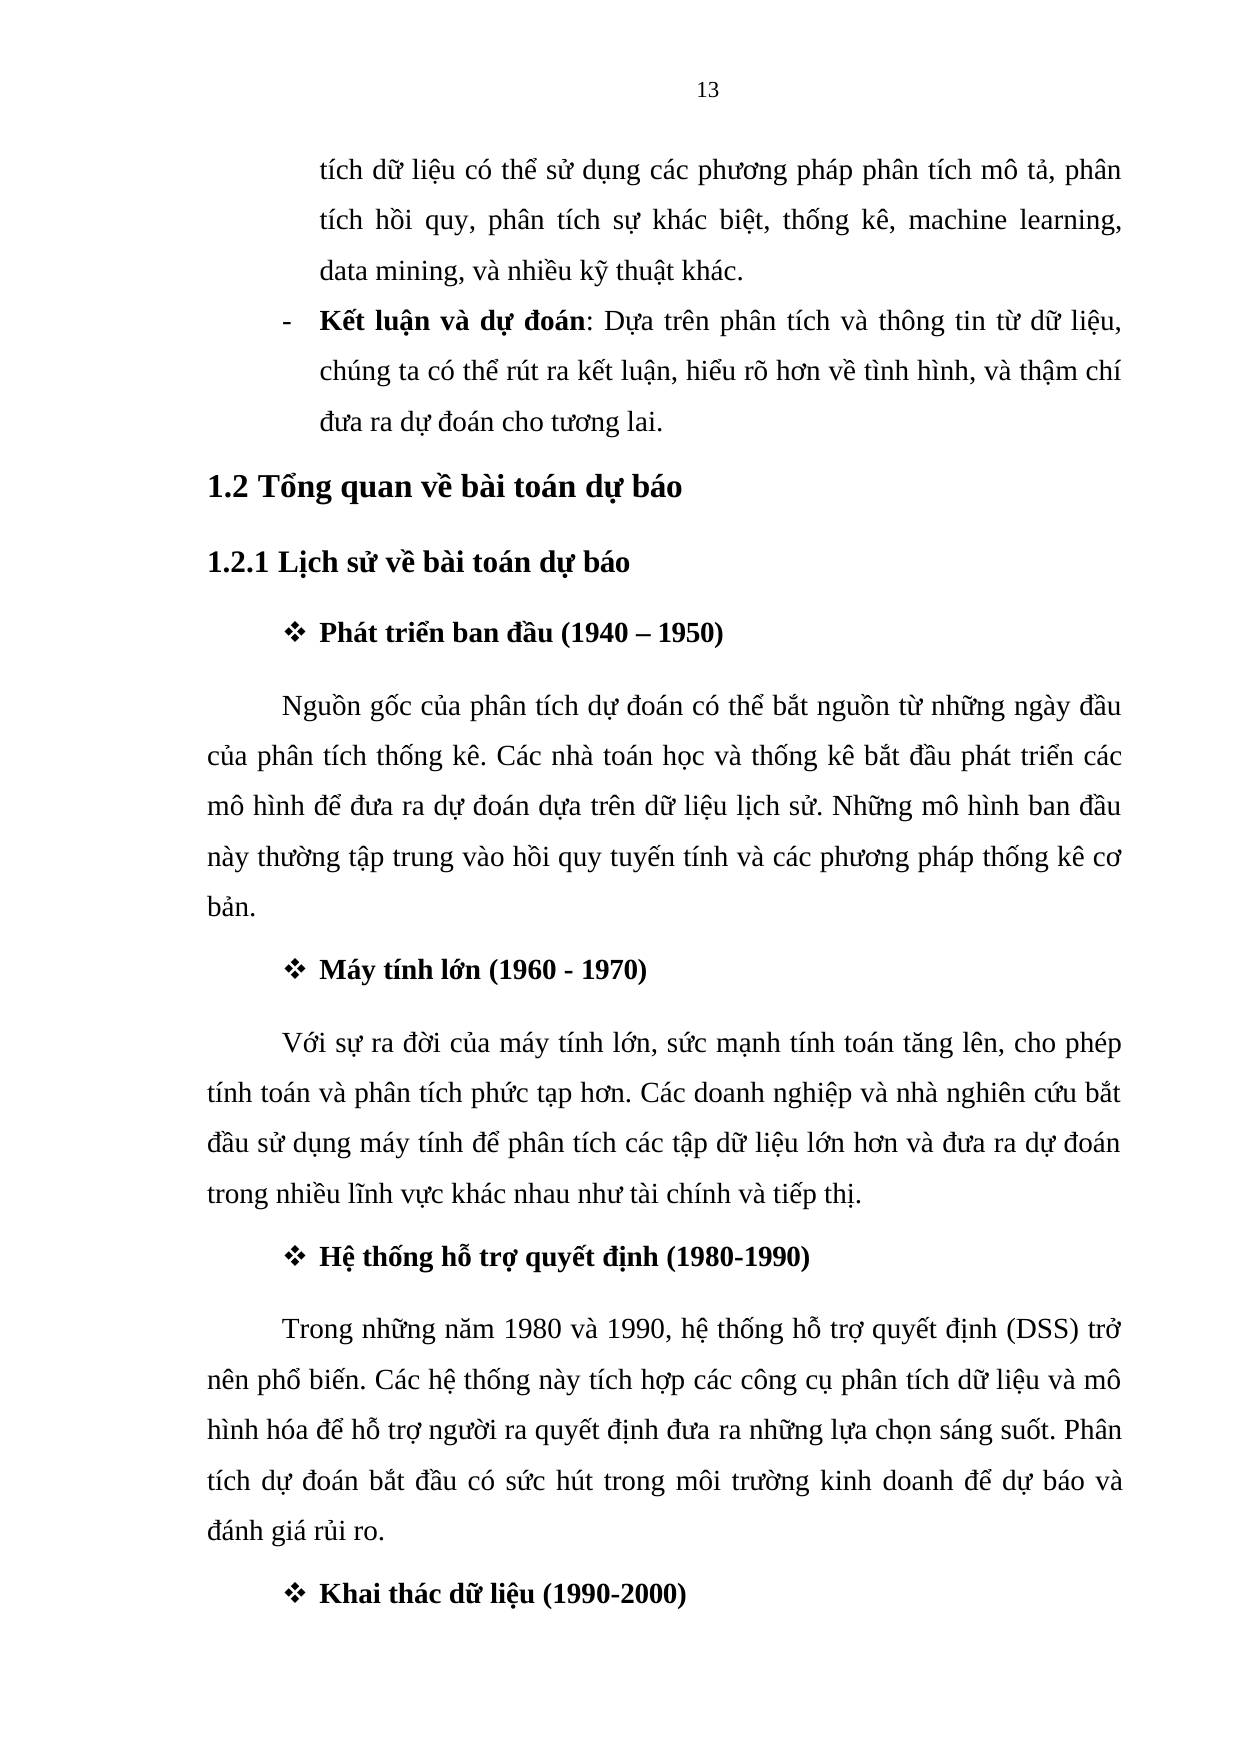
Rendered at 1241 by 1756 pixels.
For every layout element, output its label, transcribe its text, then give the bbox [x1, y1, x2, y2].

list Kết luận và dự đoán: Dựa trên phân tích và thông tin từ dữ liệu, chúng ta có thể rút ra kết luận, hiểu rõ hơn về tình hình, và thậm chí đưa ra dự đoán cho tương lai. [282, 303, 1123, 437]
subtitle Máy tính lớn (1960 - 1970) [282, 952, 1240, 986]
subtitle Tổng quan về bài toán dự báo [207, 466, 1240, 504]
subtitle Phát triển ban đầu (1940 – 1950) [282, 615, 1240, 649]
text Nguồn gốc của phân tích dự đoán có thể bắt nguồn từ những ngày đầu của phân tích thống kê. Các nhà toán học và thống kê bắt đầu phát triển các mô hình để đưa ra dự đoán dựa trên dữ liệu lịch sử. Những mô hình ban đầu này thường tập trung vào hồi quy tuyến tính và các phương pháp thống kê cơ bản. [207, 688, 1123, 923]
text Với sự ra đời của máy tính lớn, sức mạnh tính toán tăng lên, cho phép tính toán và phân tích phức tạp hơn. Các doanh nghiệp và nhà nghiên cứu bắt đầu sử dụng máy tính để phân tích các tập dữ liệu lớn hơn và đưa ra dự đoán trong nhiều lĩnh vực khác nhau như tài chính và tiếp thị. [207, 1025, 1123, 1209]
subtitle Lịch sử về bài toán dự báo [207, 543, 1240, 579]
subtitle Khai thác dữ liệu (1990-2000) [282, 1576, 1240, 1609]
text tích dữ liệu có thể sử dụng các phương pháp phân tích mô tả, phân tích hồi quy, phân tích sự khác biệt, thống kê, machine learning, data mining, và nhiều kỹ thuật khác. [319, 152, 1122, 286]
subtitle Hệ thống hỗ trợ quyết định (1980-1990) [282, 1239, 1240, 1272]
text Trong những năm 1980 và 1990, hệ thống hỗ trợ quyết định (DSS) trở nên phổ biến. Các hệ thống này tích hợp các công cụ phân tích dữ liệu và mô hình hóa để hỗ trợ người ra quyết định đưa ra những lựa chọn sáng suốt. Phân tích dự đoán bắt đầu có sức hút trong môi trường kinh doanh để dự báo và đánh giá rủi ro. [207, 1312, 1123, 1546]
